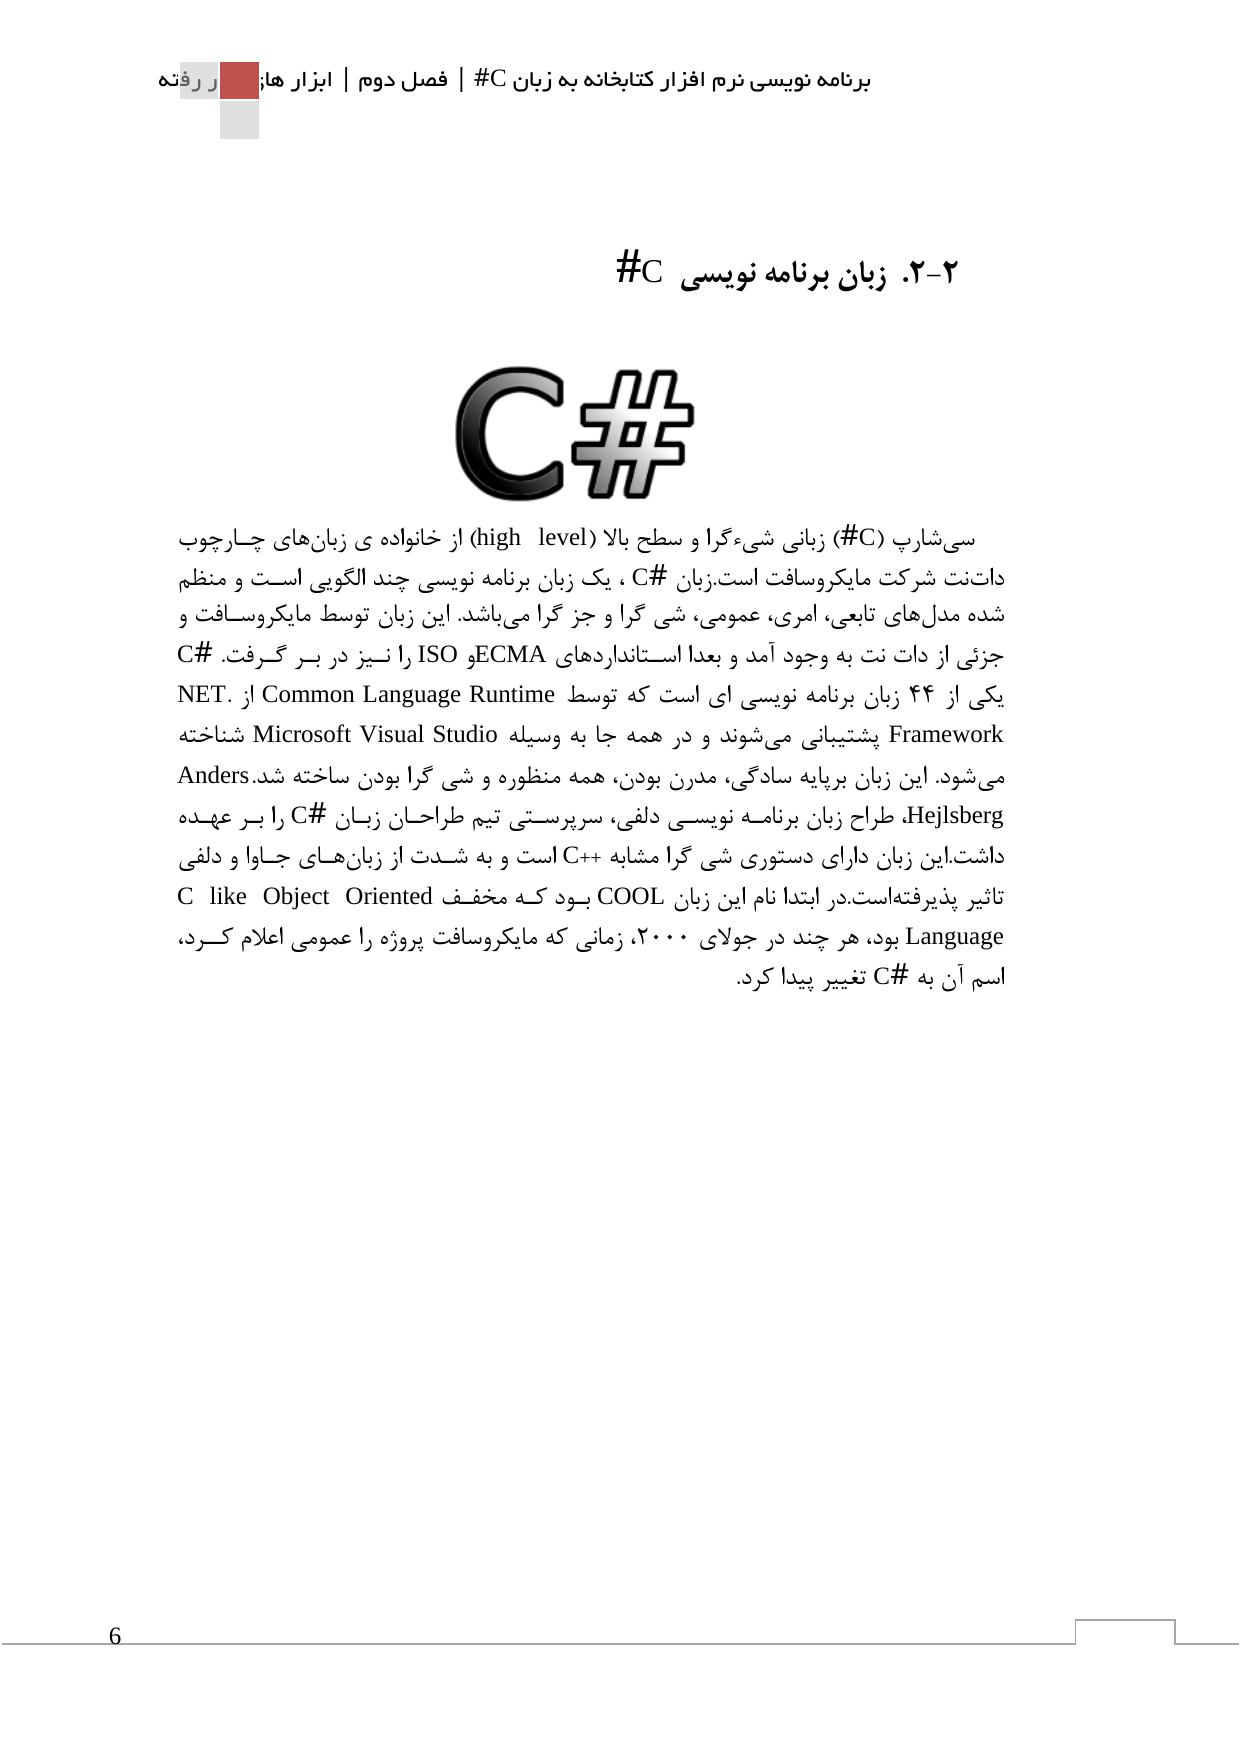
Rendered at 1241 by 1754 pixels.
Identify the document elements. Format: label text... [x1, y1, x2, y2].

picture [450, 356, 701, 516]
list 2-2. زبان برنامه نویسی C# [177, 236, 960, 294]
text سی‌شارپ (C#) زبانی شیءگرا و سطح بالا (high level) از خانواده ی زبان‌های چارچوب دات‌نت شرکت مایکروسافت است.زبان #C ، یک زبان برنامه نویسی چند الگویی است و منظم شده مدل‌های تابعی، امری، عمومی، شی گرا و جز گرا می‌باشد. این زبان توسط مایکروسافت و جزئی از دات نت به وجود آمد و بعدا استانداردهای ECMAو ISO را نیز در بر گرفت. #C یکی از ۴۴ زبان برنامه نویسی ای است که توسط Common Language Runtime از .NET Framework پشتیبانی می‌شوند و در همه جا به وسیله Microsoft Visual Studio شناخته می‌شود. این زبان برپایه سادگی، مدرن بودن، همه منظوره و شی گرا بودن ساخته شد.Anders Hejlsberg، طراح زبان برنامه نویسی دلفی، سرپرستی تیم طراحان زبان #C را بر عهده داشت.این زبان دارای دستوری شی گرا مشابه ++C است و به شدت از زبان‌های جاوا و دلفی تاثیر پذیرفته‌است.در ابتدا نام این زبان COOL بود که مخفف C like Object Oriented Language بود، هر چند در جولای ۲۰۰۰، زمانی که مایکروسافت پروژه را عمومی اعلام کرد، اسم آن به #C تغییر پیدا کرد. [177, 522, 1004, 995]
